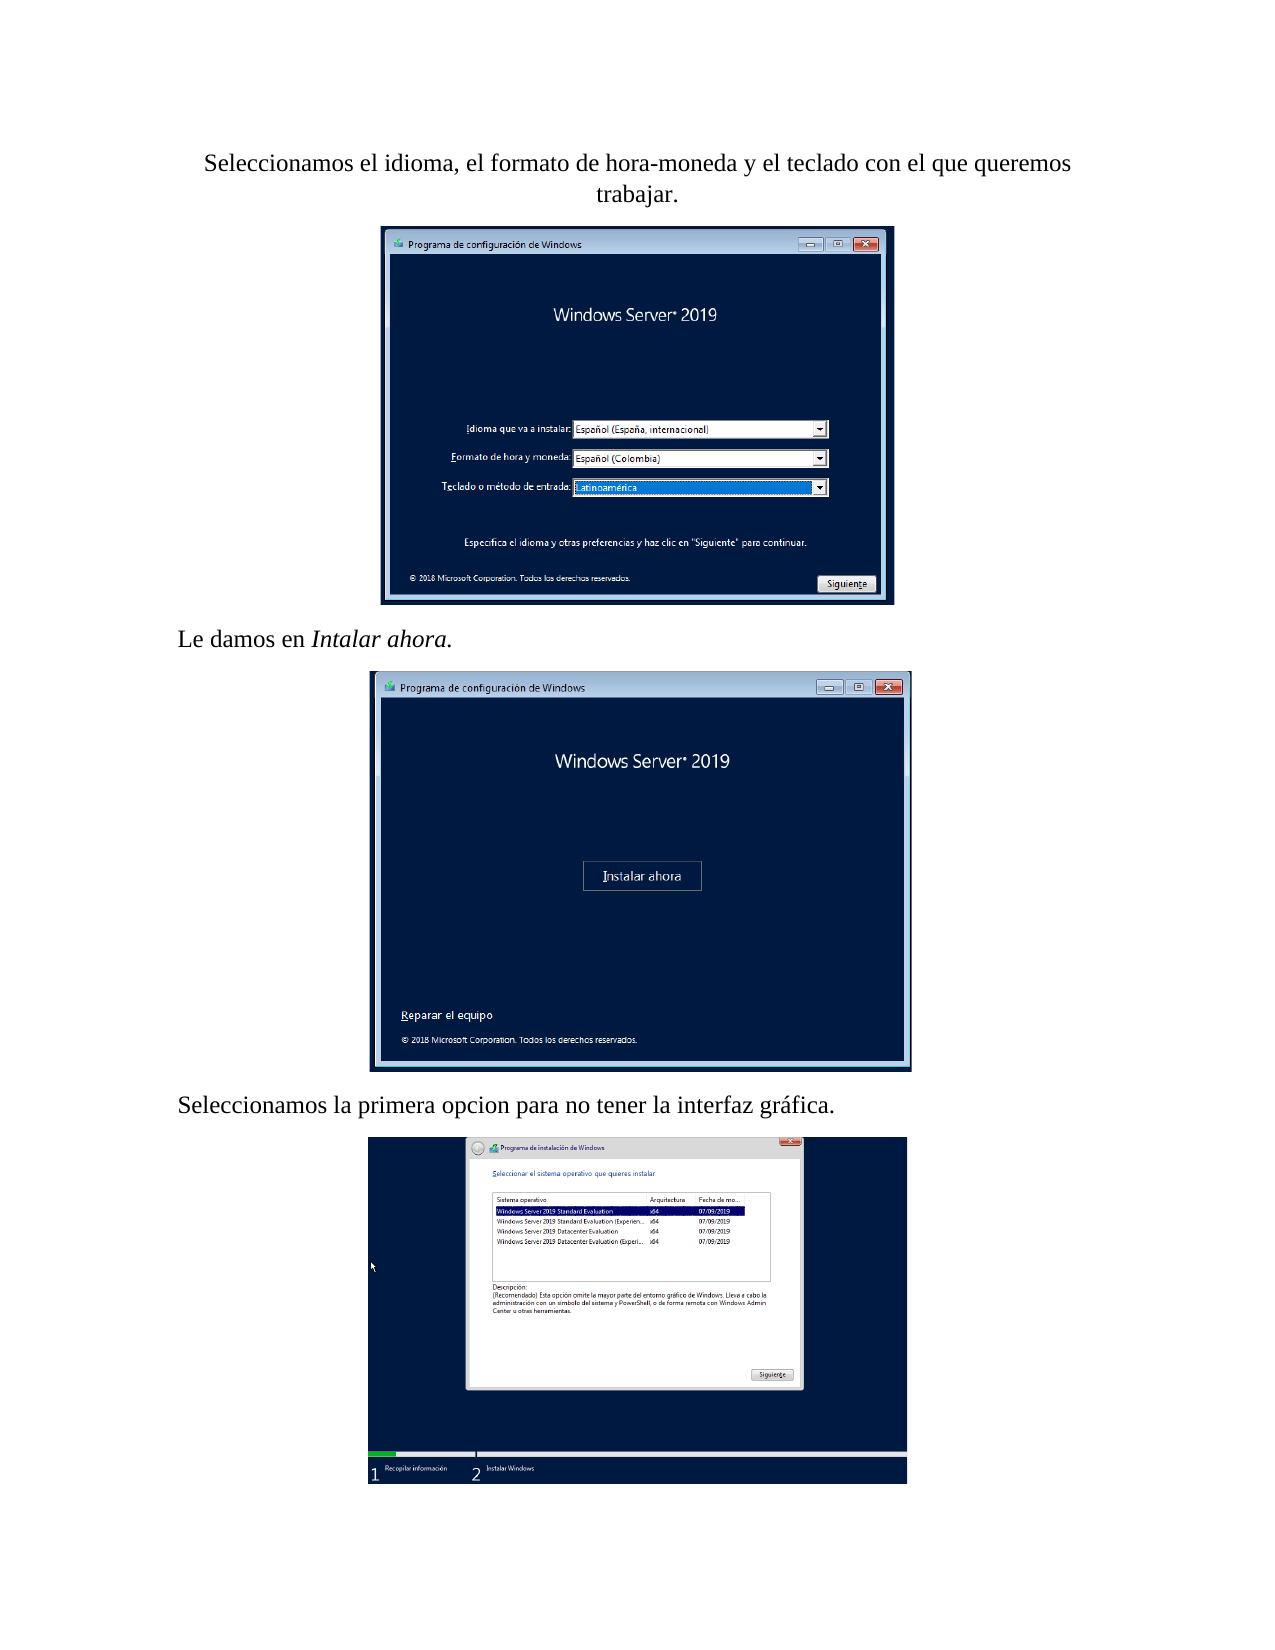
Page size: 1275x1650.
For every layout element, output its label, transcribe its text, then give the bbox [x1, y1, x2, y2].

picture [369, 671, 912, 1072]
text Seleccionamos la primera opcion para no tener la interfaz gráfica. [177, 1090, 1098, 1119]
text Le damos en Intalar ahora. [177, 624, 1098, 653]
picture [368, 1137, 908, 1484]
picture [380, 226, 895, 605]
text Seleccionamos el idioma, el formato de hora-moneda y el teclado con el que queremos trabajar. [177, 148, 1098, 207]
